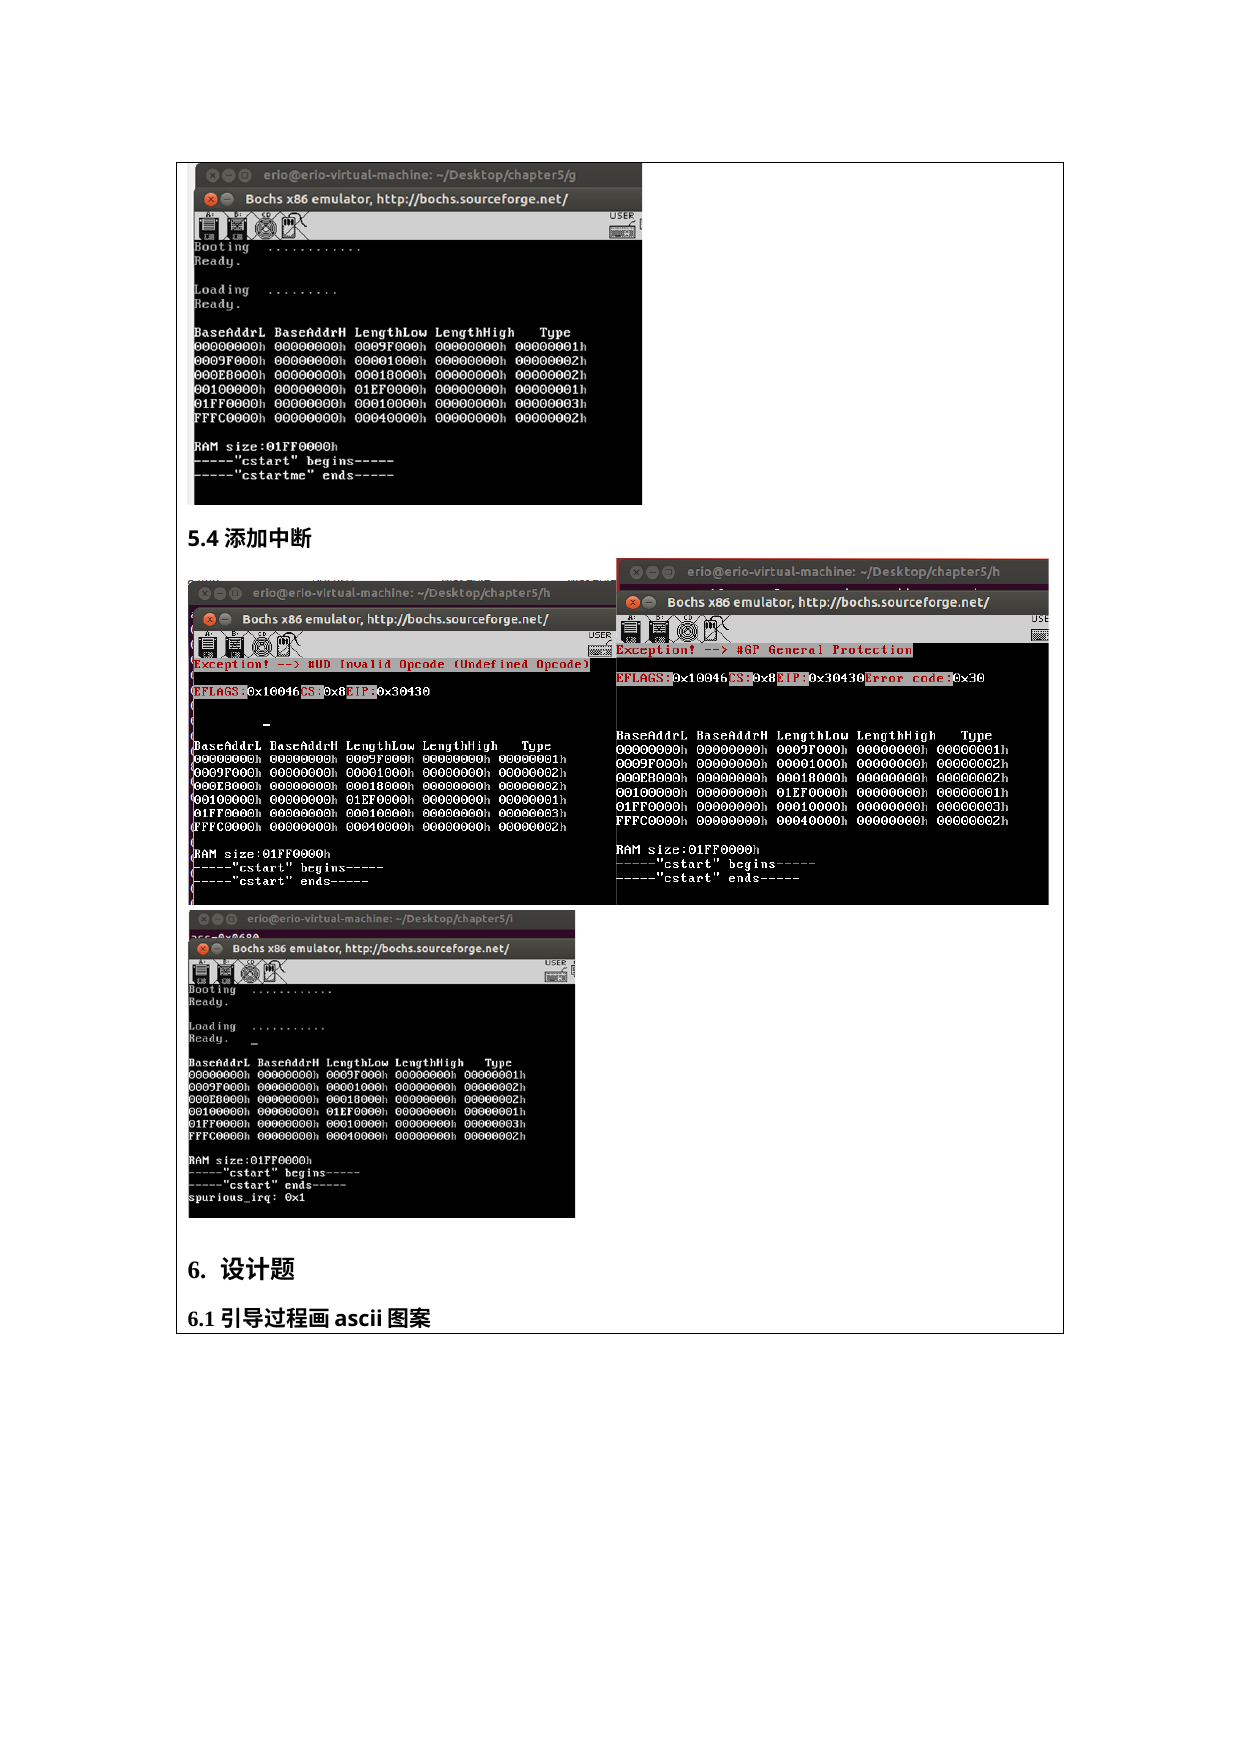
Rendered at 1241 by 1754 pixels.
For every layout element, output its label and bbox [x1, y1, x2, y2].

table_cell [177, 163, 1063, 1333]
picture [187, 163, 643, 505]
picture [187, 910, 575, 1218]
picture [187, 558, 1049, 905]
